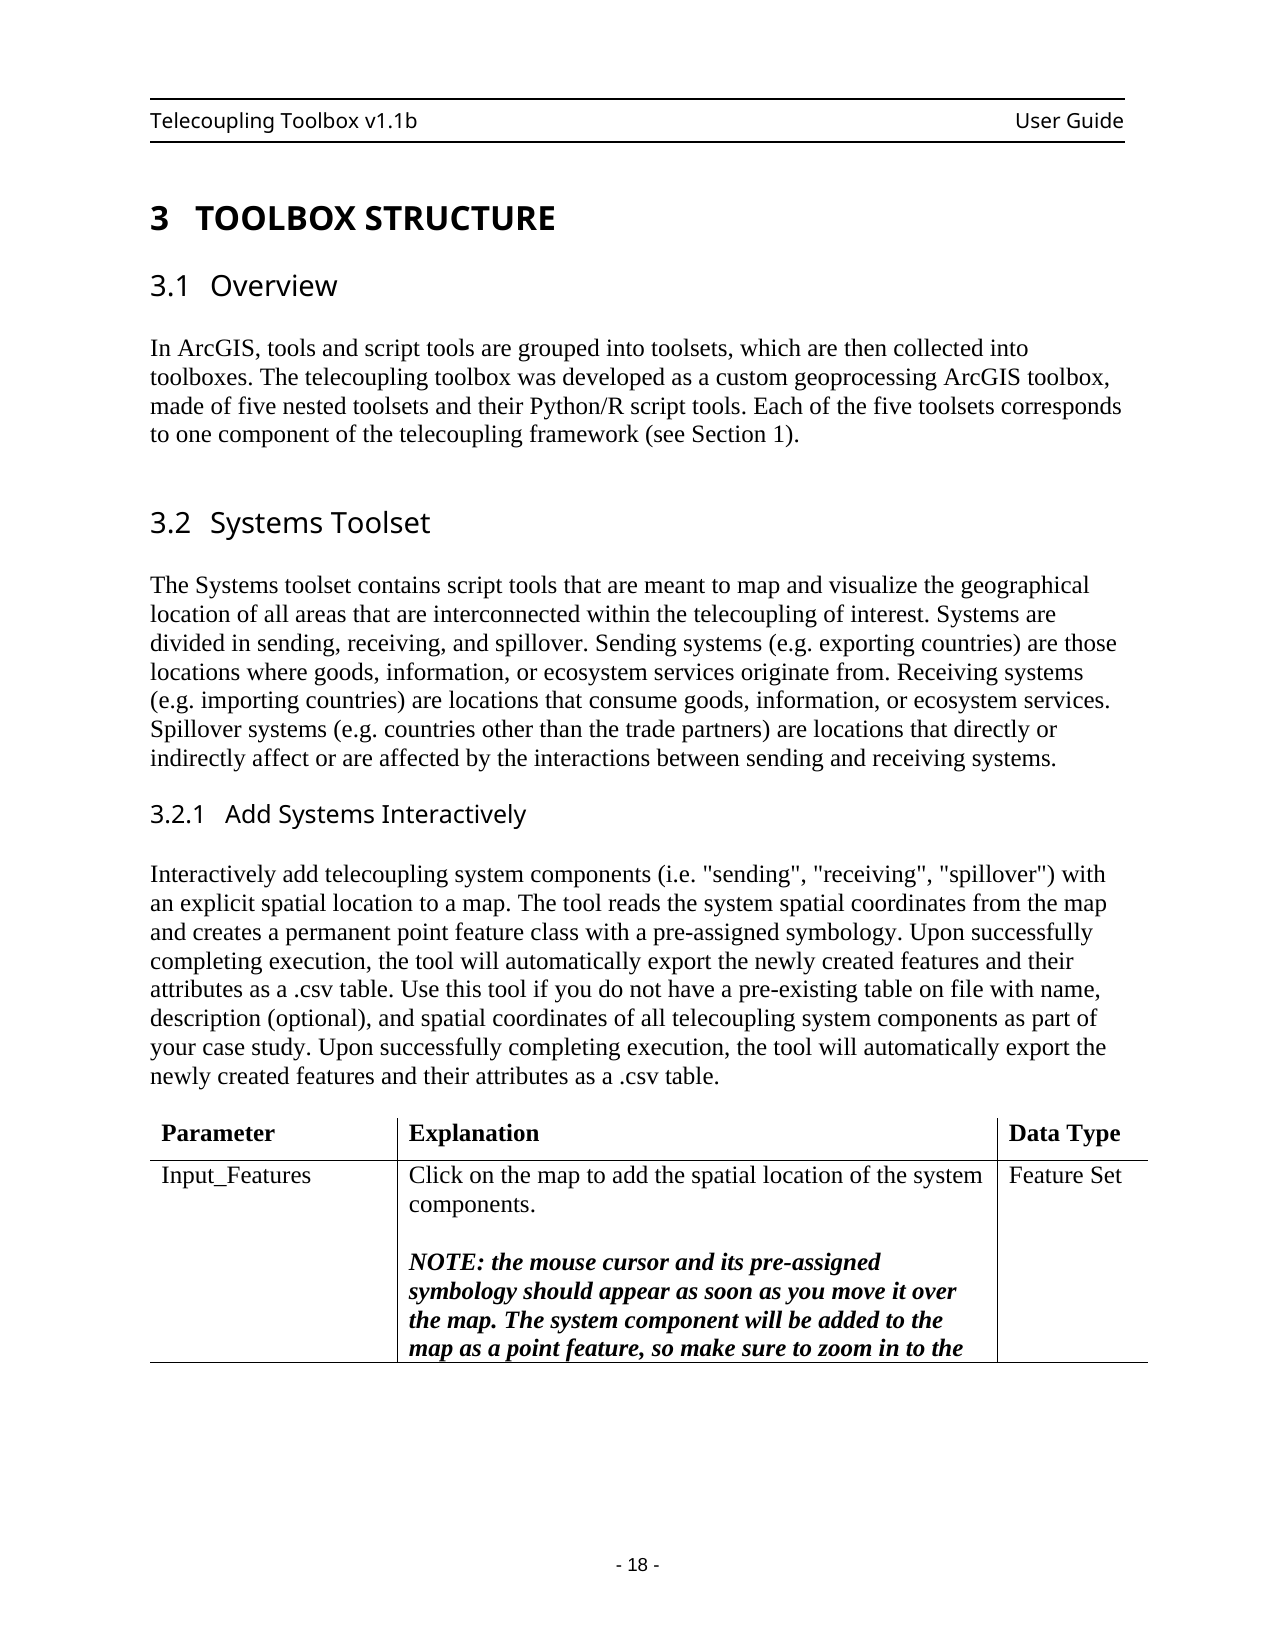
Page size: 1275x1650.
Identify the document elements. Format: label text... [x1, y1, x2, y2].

text The Systems toolset contains script tools that are meant to map and visualize the geographical location of all areas that are interconnected within the telecoupling of interest. Systems are divided in sending, receiving, and spillover. Sending systems (e.g. exporting countries) are those locations where goods, information, or ecosystem services originate from. Receiving systems (e.g. importing countries) are locations that consume goods, information, or ecosystem services. Spillover systems (e.g. countries other than the trade partners) are locations that directly or indirectly affect or are affected by the interactions between sending and receiving systems. [150, 571, 1125, 772]
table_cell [398, 1161, 997, 1362]
subtitle Overview [150, 265, 1125, 304]
table_cell Input_Features [150, 1161, 397, 1362]
subtitle Systems Toolset [150, 502, 1125, 542]
table_header Parameter [150, 1118, 397, 1159]
subtitle Toolbox Structure [150, 194, 1125, 240]
table_cell Feature Set [998, 1161, 1147, 1362]
text In ArcGIS, tools and script tools are grouped into toolsets, which are then collected into toolboxes. The telecoupling toolbox was developed as a custom geoprocessing ArcGIS toolbox, made of five nested toolsets and their Python/R script tools. Each of the five toolsets corresponds to one component of the telecoupling framework (see Section 1). [150, 333, 1125, 448]
table_header Data Type [998, 1118, 1147, 1159]
subtitle Add Systems Interactively [150, 797, 1125, 831]
text Interactively add telecoupling system components (i.e. "sending", "receiving", "spillover") with an explicit spatial location to a map. The tool reads the system spatial coordinates from the map and creates a permanent point feature class with a pre-assigned symbology. Upon successfully completing execution, the tool will automatically export the newly created features and their attributes as a .csv table. Use this tool if you do not have a pre-existing table on file with name, description (optional), and spatial coordinates of all telecoupling system components as part of your case study. Upon successfully completing execution, the tool will automatically export the newly created features and their attributes as a .csv table. [150, 859, 1125, 1089]
table_header Explanation [398, 1118, 997, 1159]
